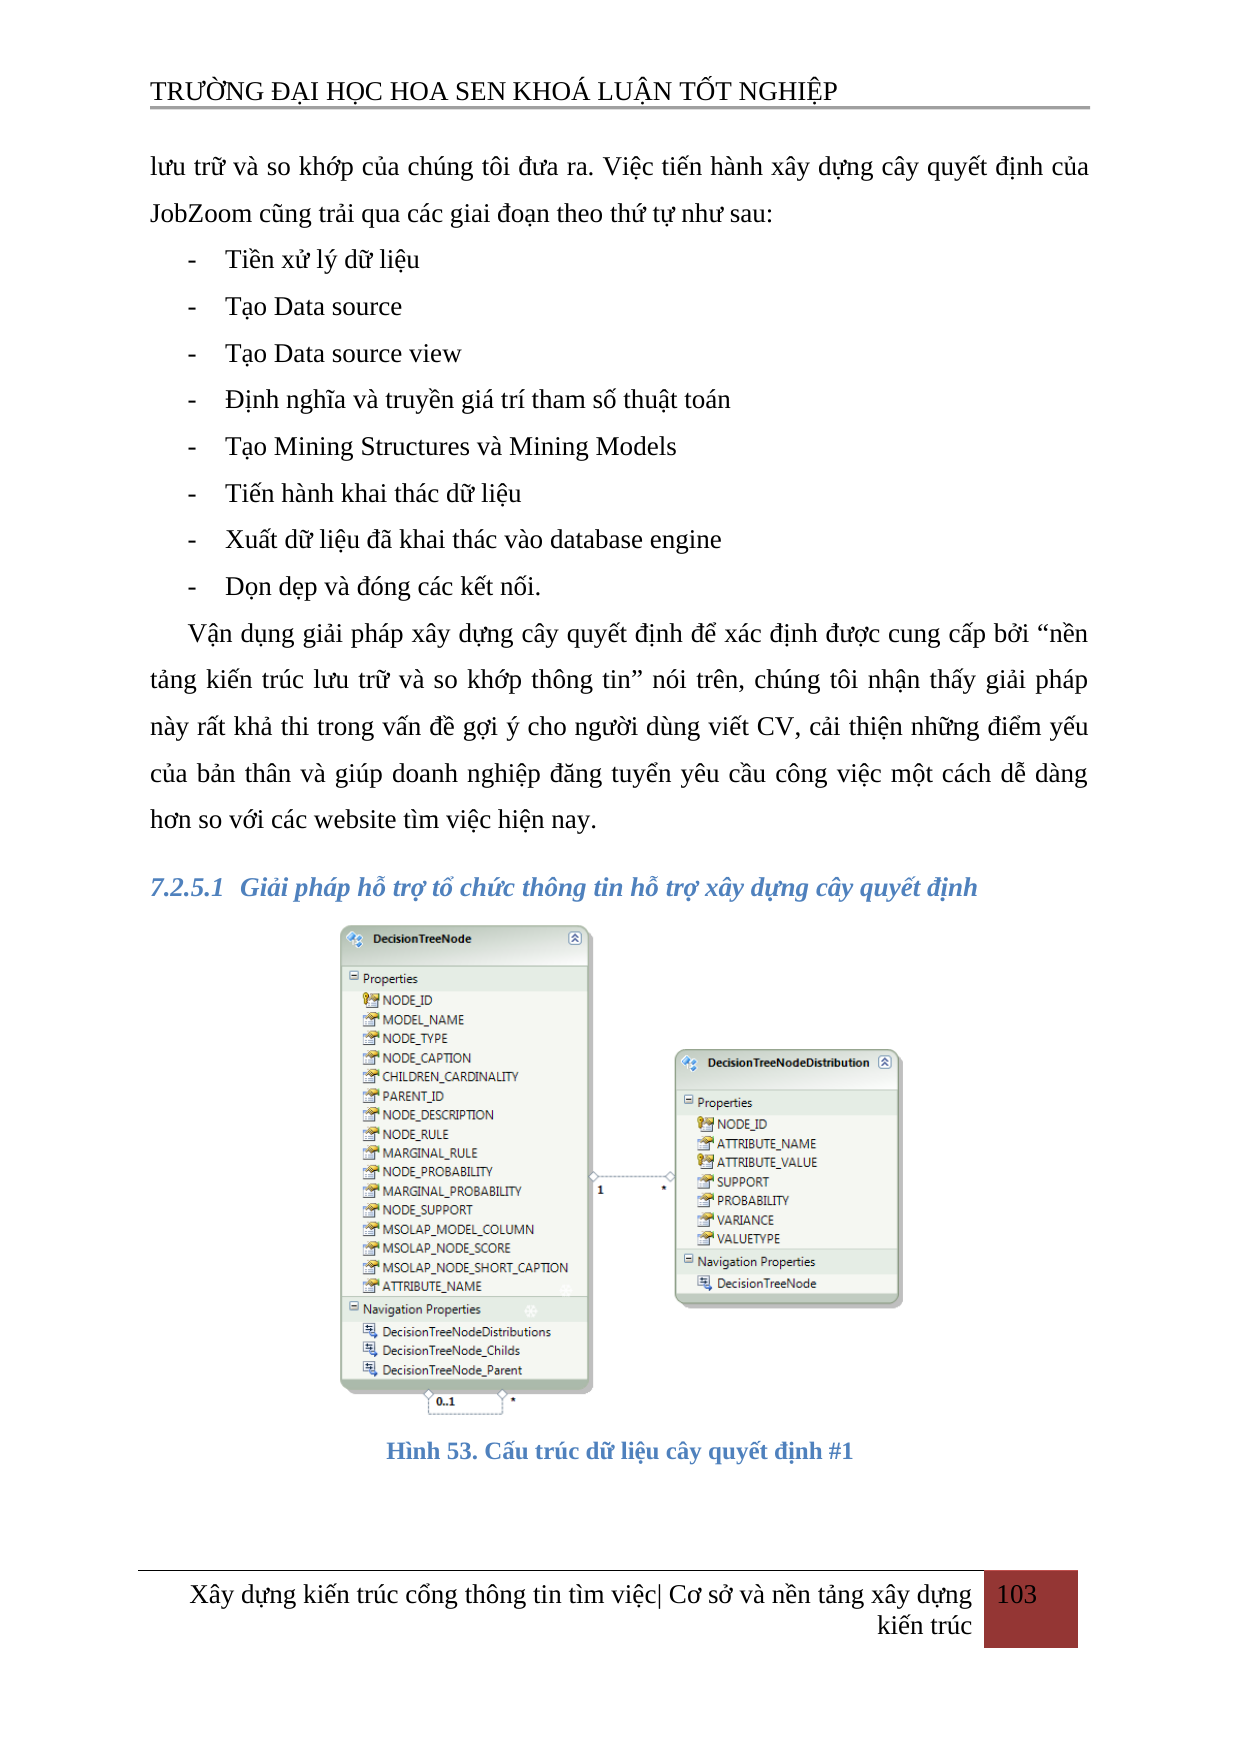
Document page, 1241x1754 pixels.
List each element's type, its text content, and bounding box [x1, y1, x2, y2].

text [150, 150, 1090, 228]
list Tạo Mining Structures và Mining Models [187, 430, 1090, 461]
list Tạo Data source [187, 290, 1090, 321]
list Định nghĩa và truyền giá trí tham số thuật toán [187, 383, 1090, 414]
text Hình 53. Cấu trúc dữ liệu cây quyết định #1 [150, 1436, 1090, 1465]
picture [336, 917, 904, 1421]
list Xuất dữ liệu đã khai thác vào database engine [187, 523, 1090, 554]
text Vận dụng giải pháp xây dựng cây quyết định để xác định được cung cấp bởi “nền tảng kiến trúc lưu trữ và so khớp thông tin” nói trên, chúng tôi nhận thấy giải pháp này rất khả thi trong vấn đề gợi ý cho người dùng viết CV, cải thiện những điểm yếu của bản thân và giúp doanh nghiệp đăng tuyển yêu cầu công việc một cách dễ dàng hơn so với các website tìm việc hiện nay. [150, 617, 1090, 834]
list Dọn dẹp và đóng các kết nối. [187, 570, 1090, 601]
list Tiền xử lý dữ liệu [187, 243, 1090, 274]
list Tạo Data source view [187, 337, 1090, 368]
subtitle Giải pháp hỗ trợ tổ chức thông tin hỗ trợ xây dựng cây quyết định [150, 871, 1090, 902]
list Tiến hành khai thác dữ liệu [187, 477, 1090, 508]
